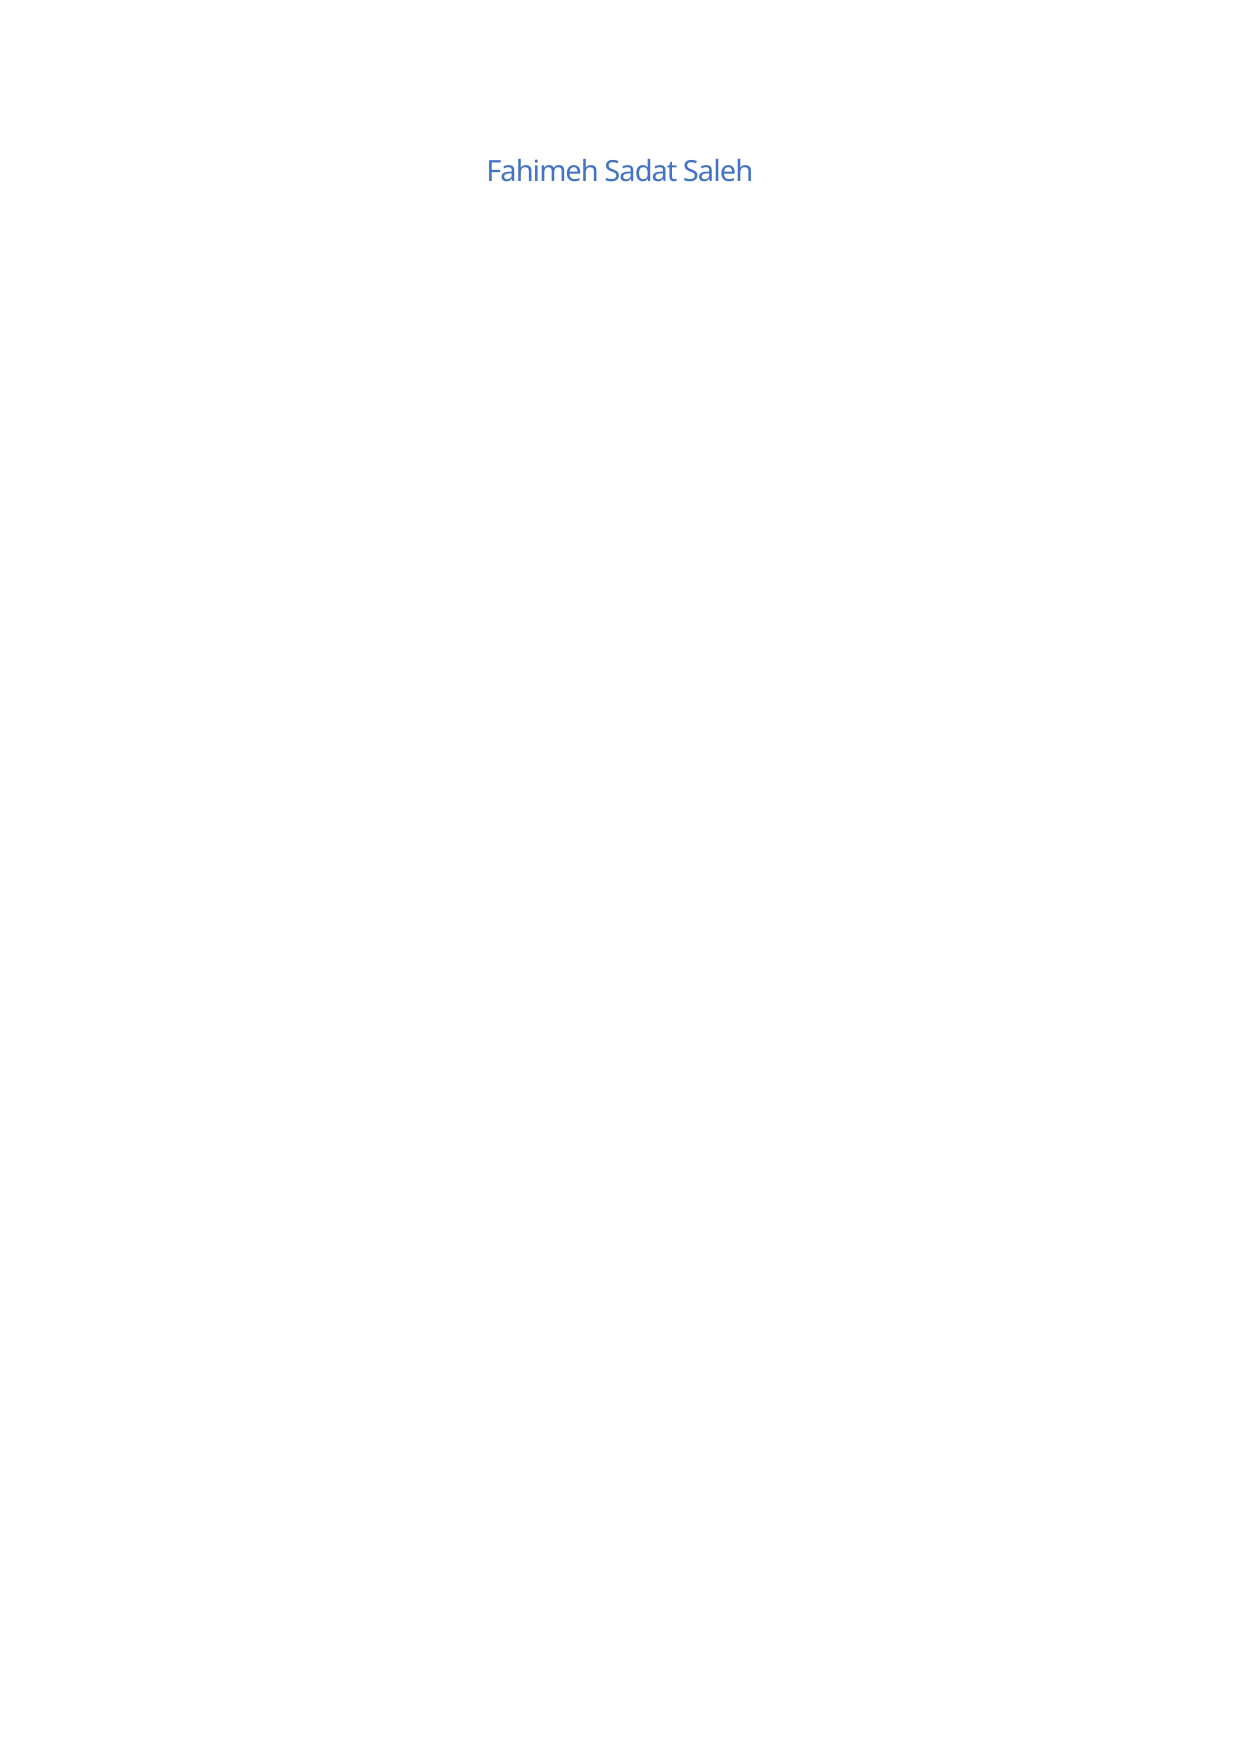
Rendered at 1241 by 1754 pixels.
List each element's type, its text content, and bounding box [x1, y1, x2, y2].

title Fahimeh Sadat Saleh [150, 150, 1090, 190]
